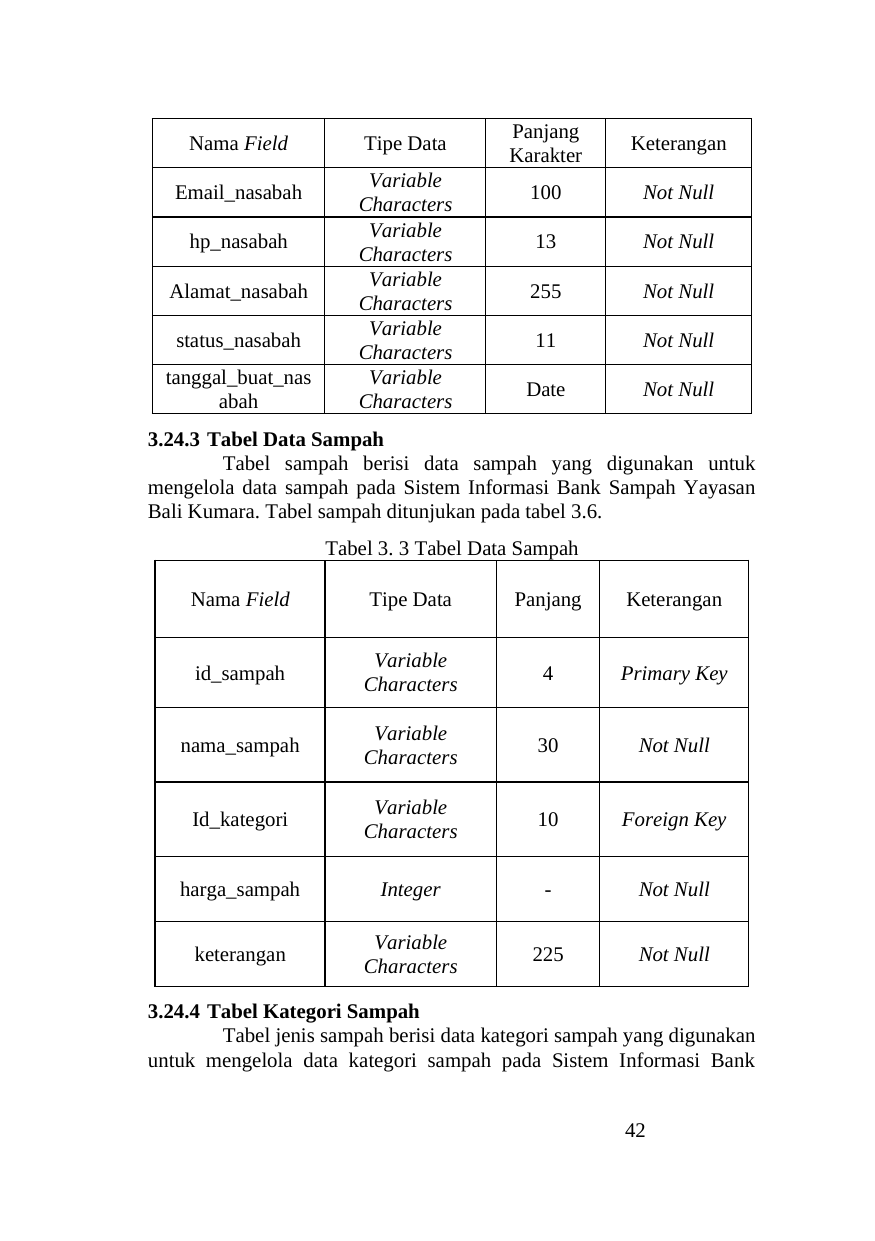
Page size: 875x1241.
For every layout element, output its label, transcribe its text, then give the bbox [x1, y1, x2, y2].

table_header Tipe Data [326, 561, 496, 637]
table_cell 4 [497, 638, 599, 707]
table_header Keterangan [600, 561, 748, 637]
table_cell 225 [497, 922, 599, 986]
table_cell keterangan [156, 922, 324, 986]
table_cell 255 [486, 267, 605, 315]
table_cell Id_kategori [156, 783, 324, 856]
table_cell id_sampah [156, 638, 324, 707]
table_header Panjang [497, 561, 599, 637]
table_cell 30 [497, 708, 599, 781]
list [148, 1023, 756, 1072]
table_cell Integer [326, 857, 496, 921]
table_cell status_nasabah [153, 316, 324, 364]
table_header Nama Field [153, 119, 324, 167]
table_cell Not Null [600, 857, 748, 921]
table_cell Alamat_nasabah [153, 267, 324, 315]
table_cell Not Null [606, 365, 751, 413]
table_cell 11 [486, 316, 605, 364]
table_cell tanggal_buat_nasabah [153, 365, 324, 413]
table_cell Variable Characters [325, 365, 485, 413]
table_cell Variable Characters [325, 168, 485, 216]
table_cell Not Null [606, 267, 751, 315]
table_cell Not Null [600, 708, 748, 781]
table_cell Primary Key [600, 638, 748, 707]
table_cell 100 [486, 168, 605, 216]
table_cell Variable Characters [326, 638, 496, 707]
table_header Nama Field [156, 561, 324, 637]
table_cell Foreign Key [600, 783, 748, 856]
table_cell Variable Characters [325, 218, 485, 266]
table_cell Not Null [606, 316, 751, 364]
table_cell hp_nasabah [153, 218, 324, 266]
table_cell 13 [486, 218, 605, 266]
table_cell Not Null [606, 218, 751, 266]
table_cell Date [486, 365, 605, 413]
table_cell Variable Characters [326, 922, 496, 986]
table_cell Variable Characters [325, 267, 485, 315]
table_header Keterangan [606, 119, 751, 167]
table_cell Variable Characters [326, 708, 496, 781]
table_cell - [497, 857, 599, 921]
text Tabel Data Sampah [148, 427, 756, 451]
table_cell Not Null [600, 922, 748, 986]
table_cell nama_sampah [156, 708, 324, 781]
table_cell Variable Characters [326, 783, 496, 856]
table_cell harga_sampah [156, 857, 324, 921]
table_header Tipe Data [325, 119, 485, 167]
table_cell Email_nasabah [153, 168, 324, 216]
table_cell Not Null [606, 168, 751, 216]
list Tabel sampah berisi data sampah yang digunakan untuk mengelola data sampah pada Sistem Informasi Bank Sampah Yayasan Bali Kumara. Tabel sampah ditunjukan pada tabel 3.6. [148, 451, 756, 523]
table_cell Variable Characters [325, 316, 485, 364]
table_header Panjang Karakter [486, 119, 605, 167]
text Tabel Kategori Sampah [148, 999, 756, 1023]
table_cell 10 [497, 783, 599, 856]
